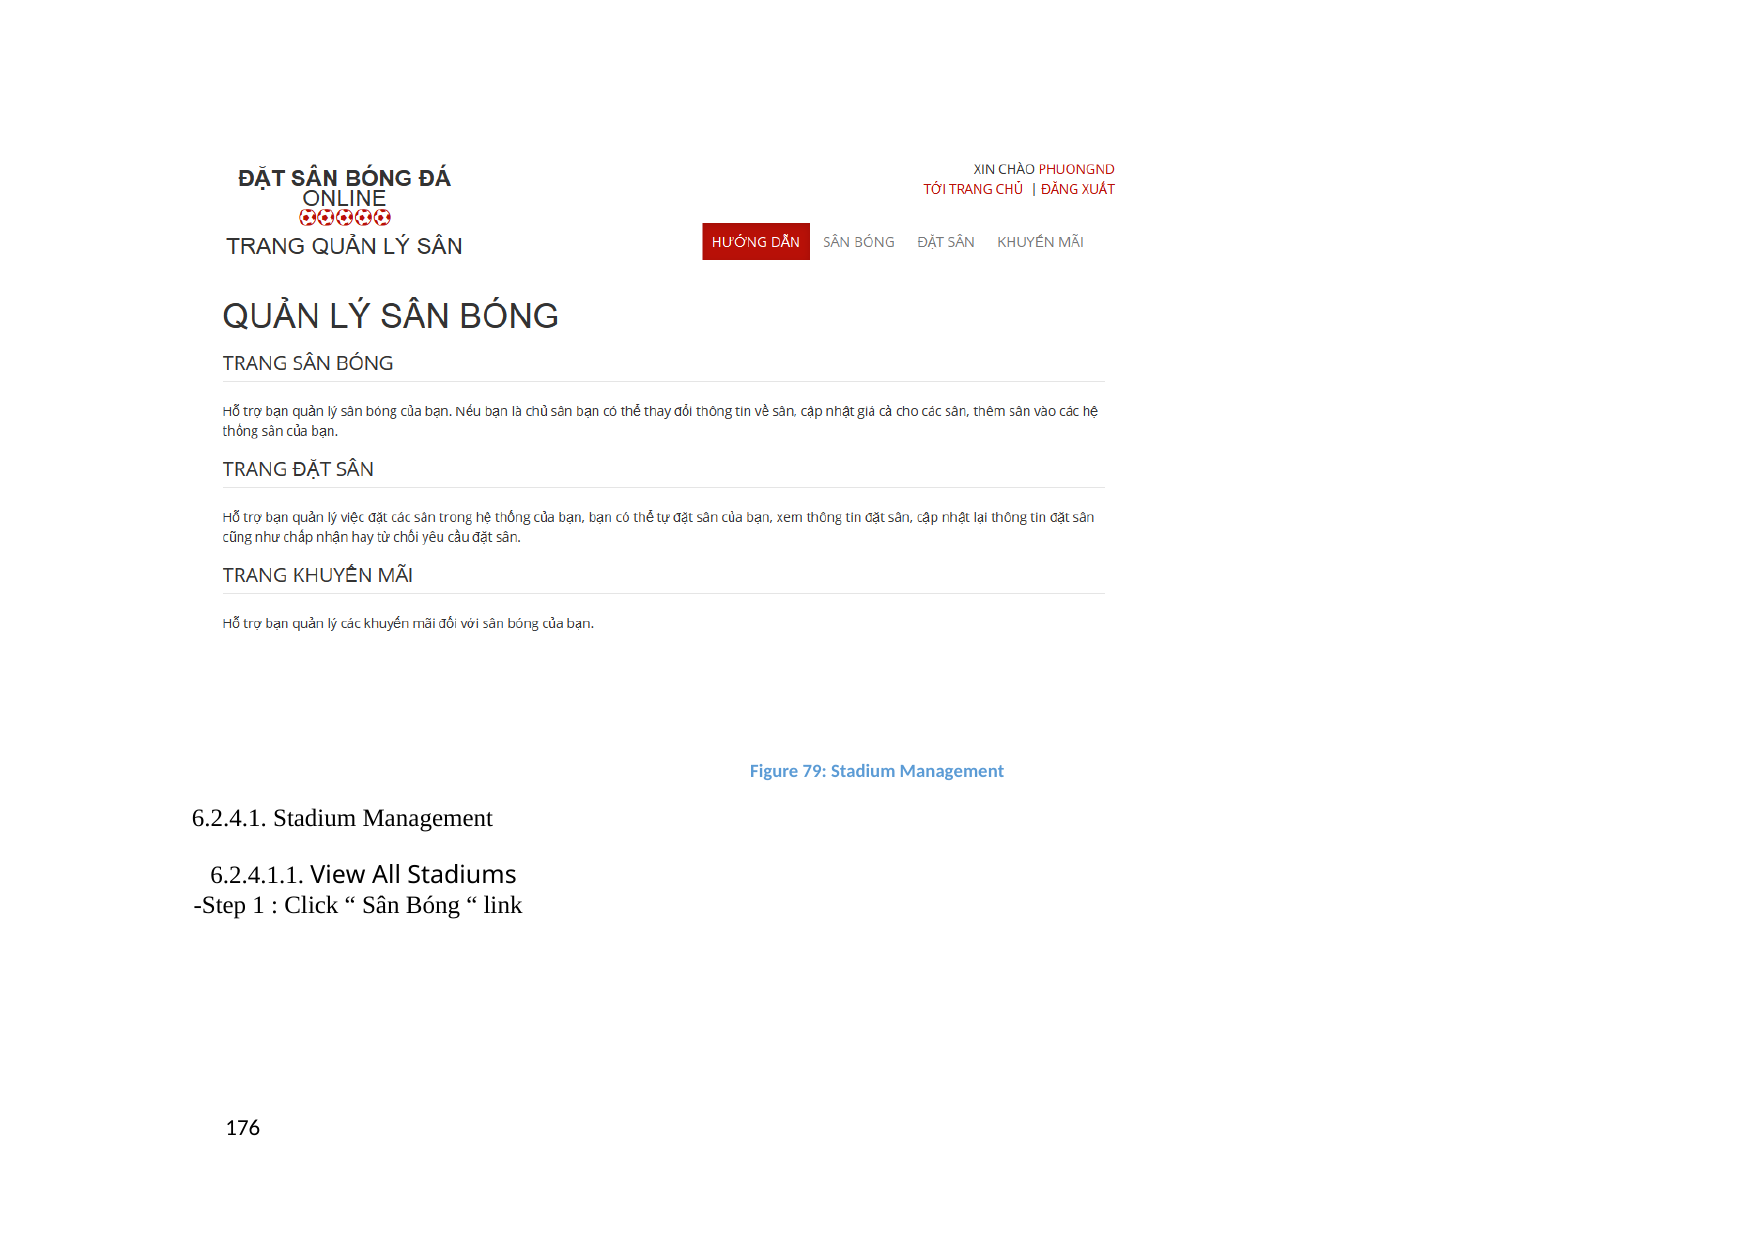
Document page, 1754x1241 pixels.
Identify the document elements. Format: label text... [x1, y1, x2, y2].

picture [193, 149, 1134, 743]
subtitle View All Stadiums [210, 857, 1604, 890]
subtitle Stadium Management [192, 803, 1604, 832]
text -Step 1 : Click “ Sân Bóng “ link [193, 890, 1604, 919]
